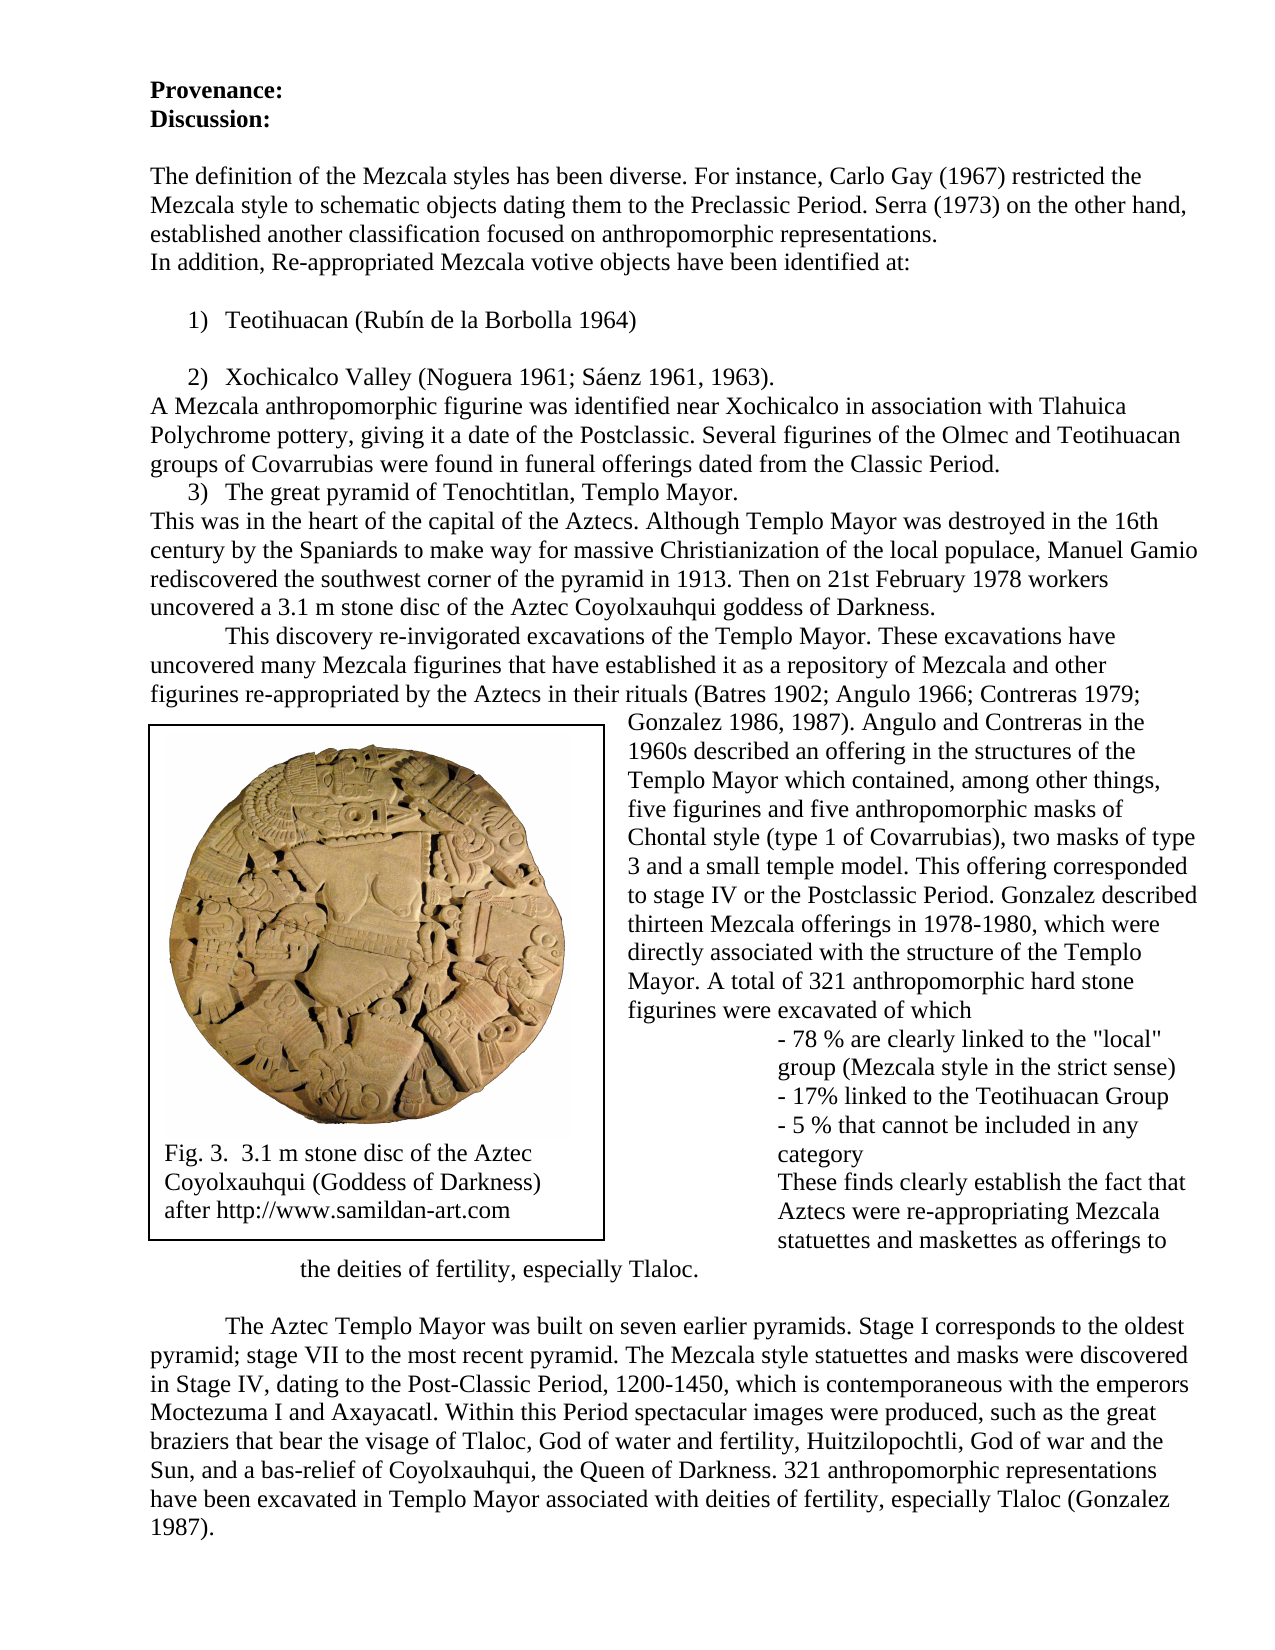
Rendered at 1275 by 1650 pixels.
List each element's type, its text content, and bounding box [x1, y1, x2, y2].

text - 17% linked to the Teotihuacan Group [605, 1081, 1200, 1110]
text The Aztec Templo Mayor was built on seven earlier pyramids. Stage I corresponds to the oldest pyramid; stage VII to the most recent pyramid. The Mezcala style statuettes and masks were discovered in Stage IV, dating to the Post-Classic Period, 1200-1450, which is contemporaneous with the emperors Moctezuma I and Axayacatl. Within this Period spectacular images were produced, such as the great braziers that bear the visage of Tlaloc, God of water and fertility, Huitzilopochtli, God of war and the Sun, and a bas-relief of Coyolxauhqui, the Queen of Darkness. 321 anthropomorphic representations have been excavated in Templo Mayor associated with deities of fertility, especially Tlaloc (Gonzalez 1987). [150, 1311, 1200, 1541]
text - 78 % are clearly linked to the "local" group (Mezcala style in the strict sense) [605, 1024, 1200, 1081]
picture [164, 732, 570, 1138]
list The great pyramid of Tenochtitlan, Templo Mayor. [187, 477, 1200, 506]
text This was in the heart of the capital of the Aztecs. Although Templo Mayor was destroyed in the 16th century by the Spaniards to make way for massive Christianization of the local populace, Manuel Gamio rediscovered the southwest corner of the pyramid in 1913. Then on 21st February 1978 workers uncovered a 3.1 m stone disc of the Aztec Coyolxauhqui goddess of Darkness. [150, 506, 1200, 621]
text - 5 % that cannot be included in any category [605, 1110, 1200, 1167]
text The definition of the Mezcala styles has been diverse. For instance, Carlo Gay (1967) restricted the Mezcala style to schematic objects dating them to the Preclassic Period. Serra (1973) on the other hand, established another classification focused on anthropomorphic representations. [150, 161, 1200, 247]
list Xochicalco Valley (Noguera 1961; Sáenz 1961, 1963). [187, 362, 1200, 391]
text Discussion: [150, 104, 1200, 132]
text This discovery re-invigorated excavations of the Templo Mayor. These excavations have uncovered many Mezcala figurines that have established it as a repository of Mezcala and other figurines re-appropriated by the Aztecs in their rituals (Batres 1902; Angulo 1966; Contreras 1979; Gonzalez 1986, 1987). Angulo and Contreras in the 1960s described an offering in the structures of the Templo Mayor which contained, among other things, five figurines and five anthropomorphic masks of Chontal style (type 1 of Covarrubias), two masks of type 3 and a small temple model. This offering corresponded to stage IV or the Postclassic Period. Gonzalez described thirteen Mezcala offerings in 1978-1980, which were directly associated with the structure of the Templo Mayor. A total of 321 anthropomorphic hard stone figurines were excavated of which [150, 621, 1200, 1024]
text These finds clearly establish the fact that Aztecs were re-appropriating Mezcala statuettes and maskettes as offerings to the deities of fertility, especially Tlaloc. [300, 1167, 1200, 1282]
list Teotihuacan (Rubín de la Borbolla 1964) [187, 305, 1200, 334]
text Provenance: [150, 75, 1200, 104]
text In addition, Re-appropriated Mezcala votive objects have been identified at: [150, 247, 1200, 276]
text A Mezcala anthropomorphic figurine was identified near Xochicalco in association with Tlahuica Polychrome pottery, giving it a date of the Postclassic. Several figurines of the Olmec and Teotihuacan groups of Covarrubias were found in funeral offerings dated from the Classic Period. [150, 391, 1200, 477]
